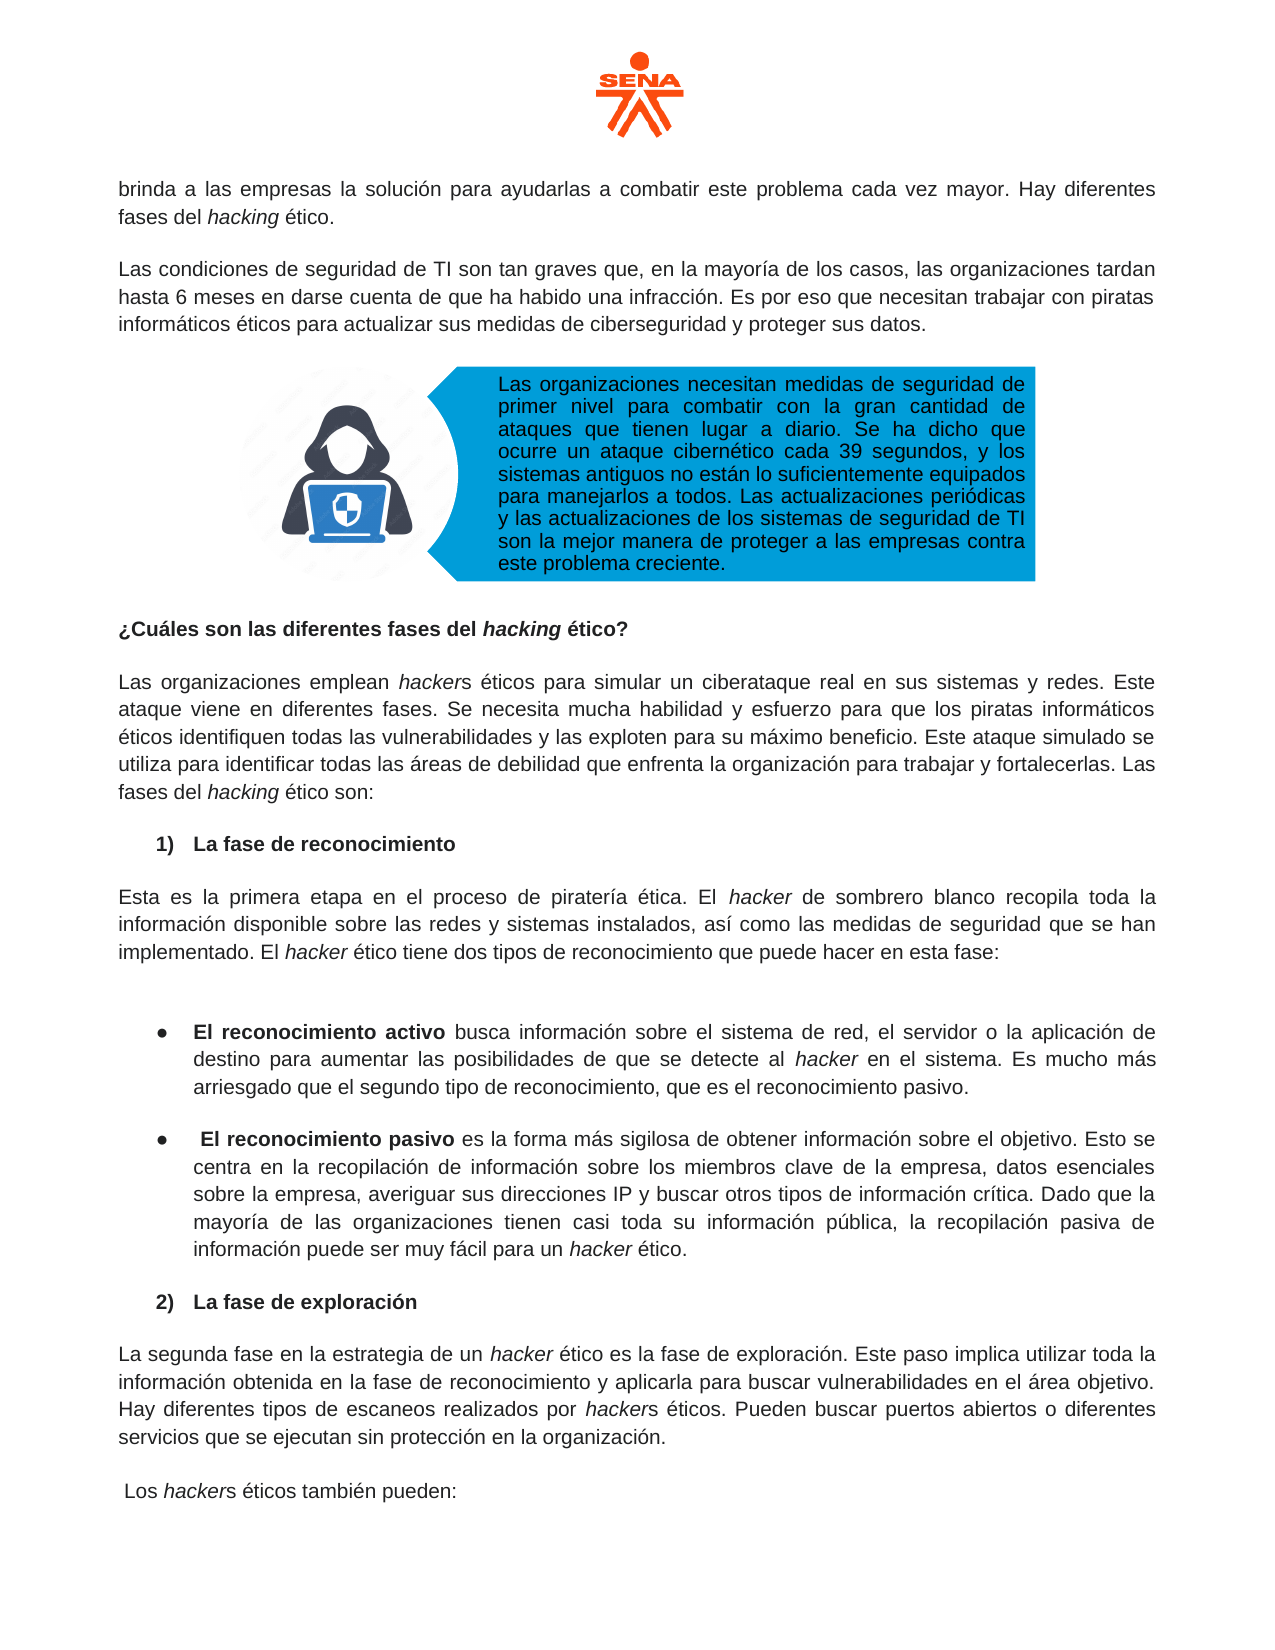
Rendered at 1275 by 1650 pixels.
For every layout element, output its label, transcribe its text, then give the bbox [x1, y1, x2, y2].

list El reconocimiento pasivo es la forma más sigilosa de obtener información sobre el objetivo. Esto se centra en la recopilación de información sobre los miembros clave de la empresa, datos esenciales sobre la empresa, averiguar sus direcciones IP y buscar otros tipos de información crítica. Dado que la mayoría de las organizaciones tienen casi toda su información pública, la recopilación pasiva de información puede ser muy fácil para un hacker ético. [156, 1127, 1157, 1261]
text Esta es la primera etapa en el proceso de piratería ética. El hacker de sombrero blanco recopila toda la información disponible sobre las redes y sistemas instalados, así como las medidas de seguridad que se han implementado. El hacker ético tiene dos tipos de reconocimiento que puede hacer en esta fase: [118, 885, 1157, 964]
list El reconocimiento activo busca información sobre el sistema de red, el servidor o la aplicación de destino para aumentar las posibilidades de que se detecte al hacker en el sistema. Es mucho más arriesgado que el segundo tipo de reconocimiento, que es el reconocimiento pasivo. [156, 1020, 1157, 1099]
text Las organizaciones emplean hackers éticos para simular un ciberataque real en sus sistemas y redes. Este ataque viene en diferentes fases. Se necesita mucha habilidad y esfuerzo para que los piratas informáticos éticos identifiquen todas las vulnerabilidades y las exploten para su máximo beneficio. Este ataque simulado se utiliza para identificar todas las áreas de debilidad que enfrenta la organización para trabajar y fortalecerlas. Las fases del hacking ético son: [118, 670, 1157, 804]
picture [240, 367, 453, 581]
text ¿Cuáles son las diferentes fases del hacking ético? [118, 617, 1157, 641]
list La fase de exploración [156, 1290, 1157, 1314]
text Los hackers éticos también pueden: [118, 1477, 1157, 1504]
picture [585, 48, 690, 142]
text La segunda fase en la estrategia de un hacker ético es la fase de exploración. Este paso implica utilizar toda la información obtenida en la fase de reconocimiento y aplicarla para buscar vulnerabilidades en el área objetivo. Hay diferentes tipos de escaneos realizados por hackers éticos. Pueden buscar puertos abiertos o diferentes servicios que se ejecutan sin protección en la organización. [118, 1342, 1157, 1449]
text Las condiciones de seguridad de TI son tan graves que, en la mayoría de los casos, las organizaciones tardan hasta 6 meses en darse cuenta de que ha habido una infracción. Es por eso que necesitan trabajar con piratas informáticos éticos para actualizar sus medidas de ciberseguridad y proteger sus datos. [118, 257, 1157, 336]
list La fase de reconocimiento [156, 832, 1157, 856]
